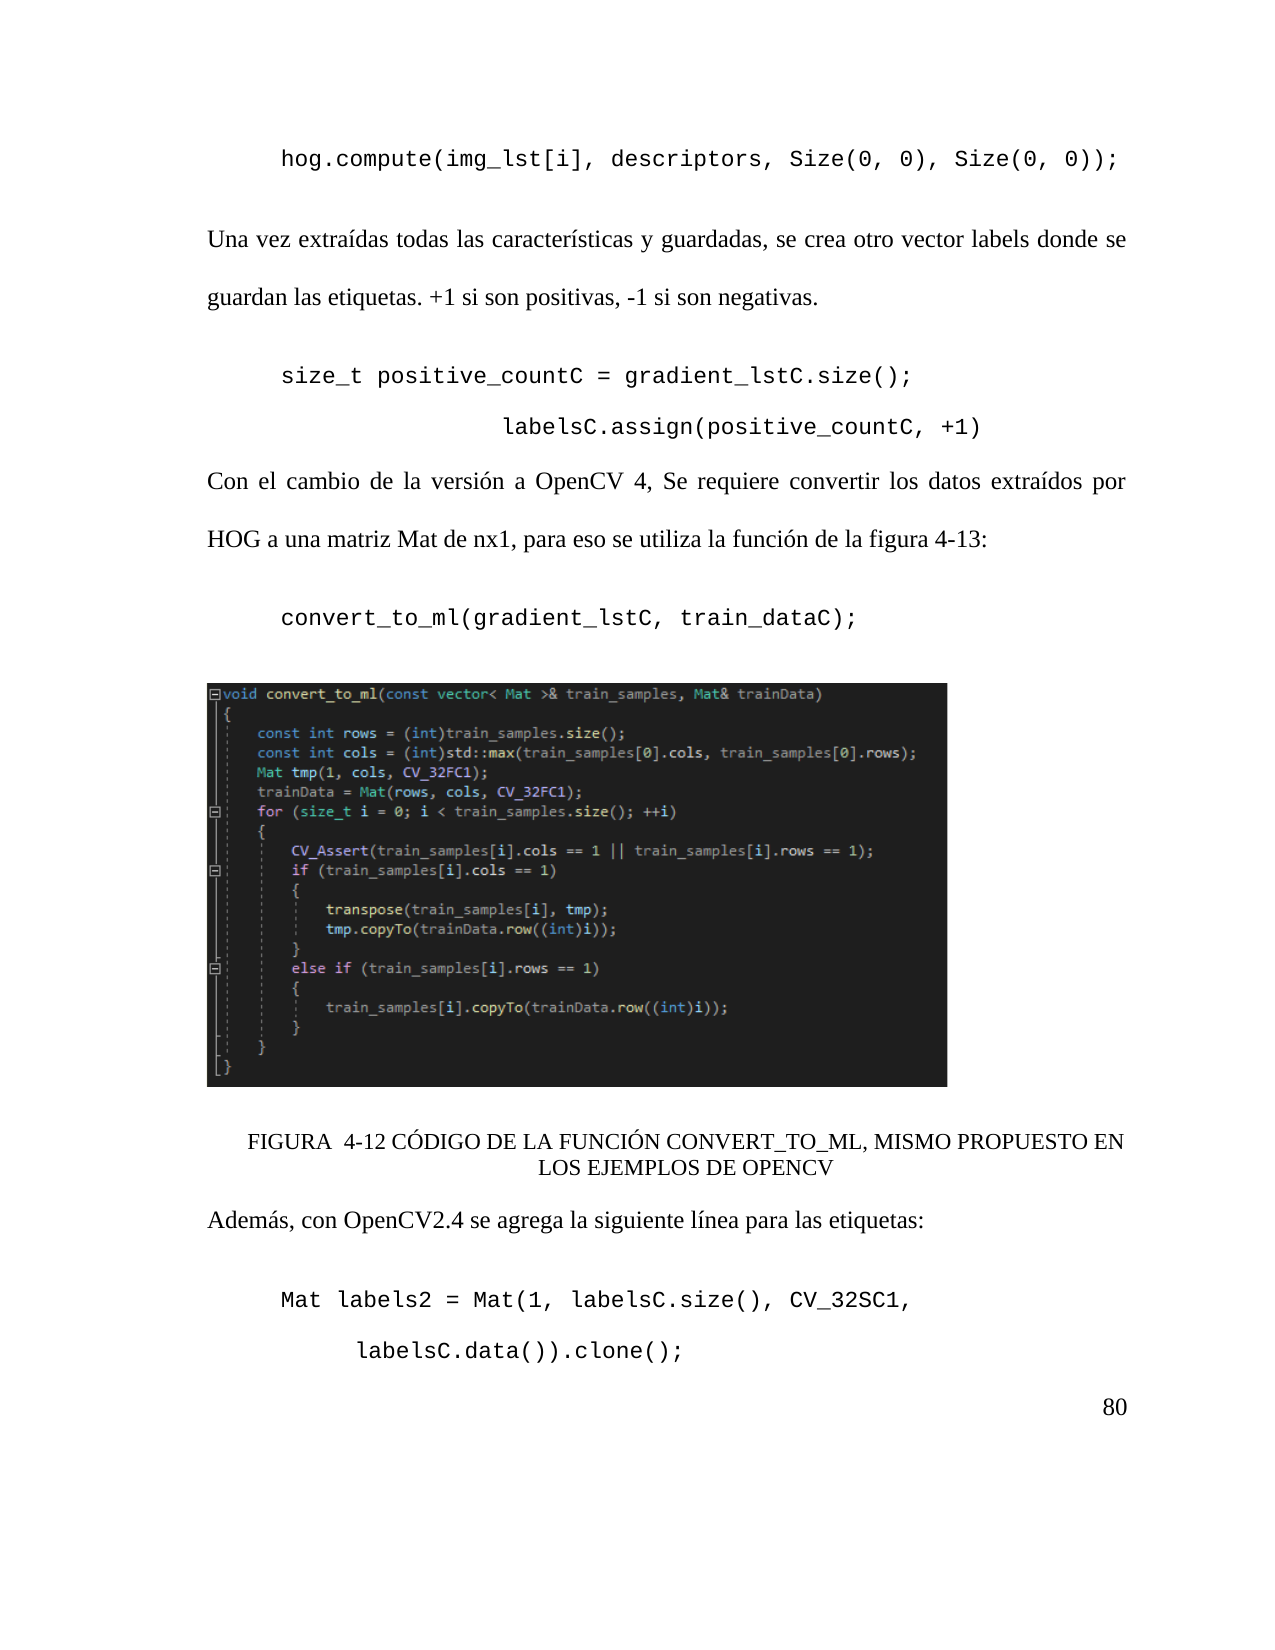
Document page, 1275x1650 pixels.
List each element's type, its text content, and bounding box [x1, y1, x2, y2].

text convert_to_ml(gradient_lstC, train_dataC); [207, 606, 1127, 632]
text Mat labels2 = Mat(1, labelsC.size(), CV_32SC1, [207, 1288, 1127, 1314]
picture [206, 683, 948, 1087]
text hog.compute(img_lst[i], descriptors, Size(0, 0), Size(0, 0)); [207, 148, 1127, 174]
text size_t positive_countC = gradient_lstC.size(); [281, 364, 1127, 391]
text Una vez extraídas todas las características y guardadas, se crea otro vector labels donde se guardan las etiquetas. +1 si son positivas, -1 si son negativas. [207, 224, 1127, 311]
text Además, con OpenCV2.4 se agrega la siguiente línea para las etiquetas: [207, 1206, 1127, 1234]
text Con el cambio de la versión a OpenCV 4, Se requiere convertir los datos extraídos por HOG a una matriz Mat de nx1, para eso se utiliza la función de la figura 4-13: [207, 466, 1127, 553]
text labelsC.data()).clone(); [281, 1339, 1127, 1365]
text labelsC.assign(positive_countC, +1) [281, 416, 1127, 441]
